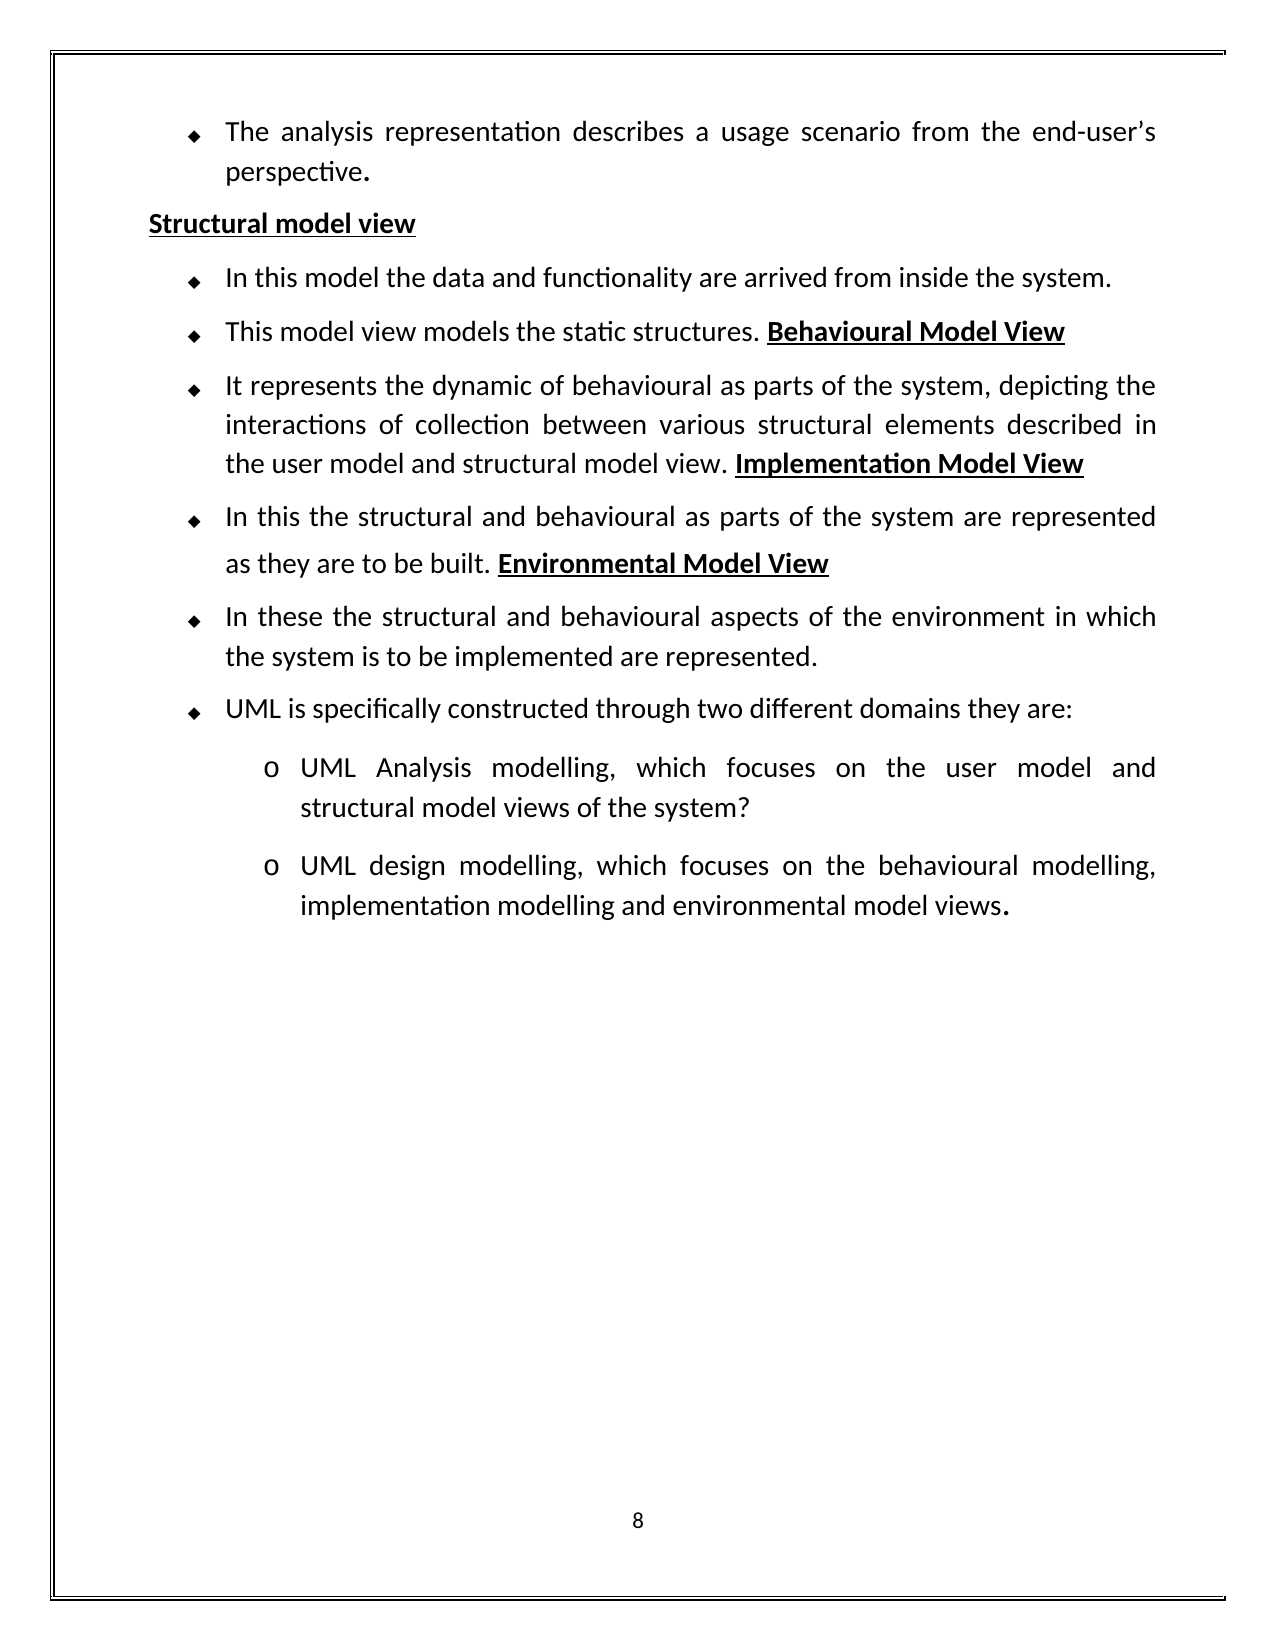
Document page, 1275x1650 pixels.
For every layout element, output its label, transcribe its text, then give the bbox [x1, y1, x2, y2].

list UML design modelling, which focuses on the behavioural modelling, implementation modelling and environmental model views. [263, 847, 1158, 923]
list UML is specifically constructed through two different domains they are: [188, 690, 1158, 726]
list In this the structural and behavioural as parts of the system are represented as they are to be built. Environmental Model View [188, 498, 1158, 581]
text Structural model view [148, 205, 1226, 241]
list UML Analysis modelling, which focuses on the user model and structural model views of the system? [263, 749, 1158, 825]
list In this model the data and functionality are arrived from inside the system. [188, 259, 1158, 295]
list It represents the dynamic of behavioural as parts of the system, depicting the interactions of collection between various structural elements described in the user model and structural model view. Implementation Model View [188, 367, 1158, 481]
list In these the structural and behavioural aspects of the environment in which the system is to be implemented are represented. [188, 598, 1158, 673]
list This model view models the static structures. Behavioural Model View [188, 313, 1158, 349]
list The analysis representation describes a usage scenario from the end-user’s perspective. [188, 113, 1158, 188]
